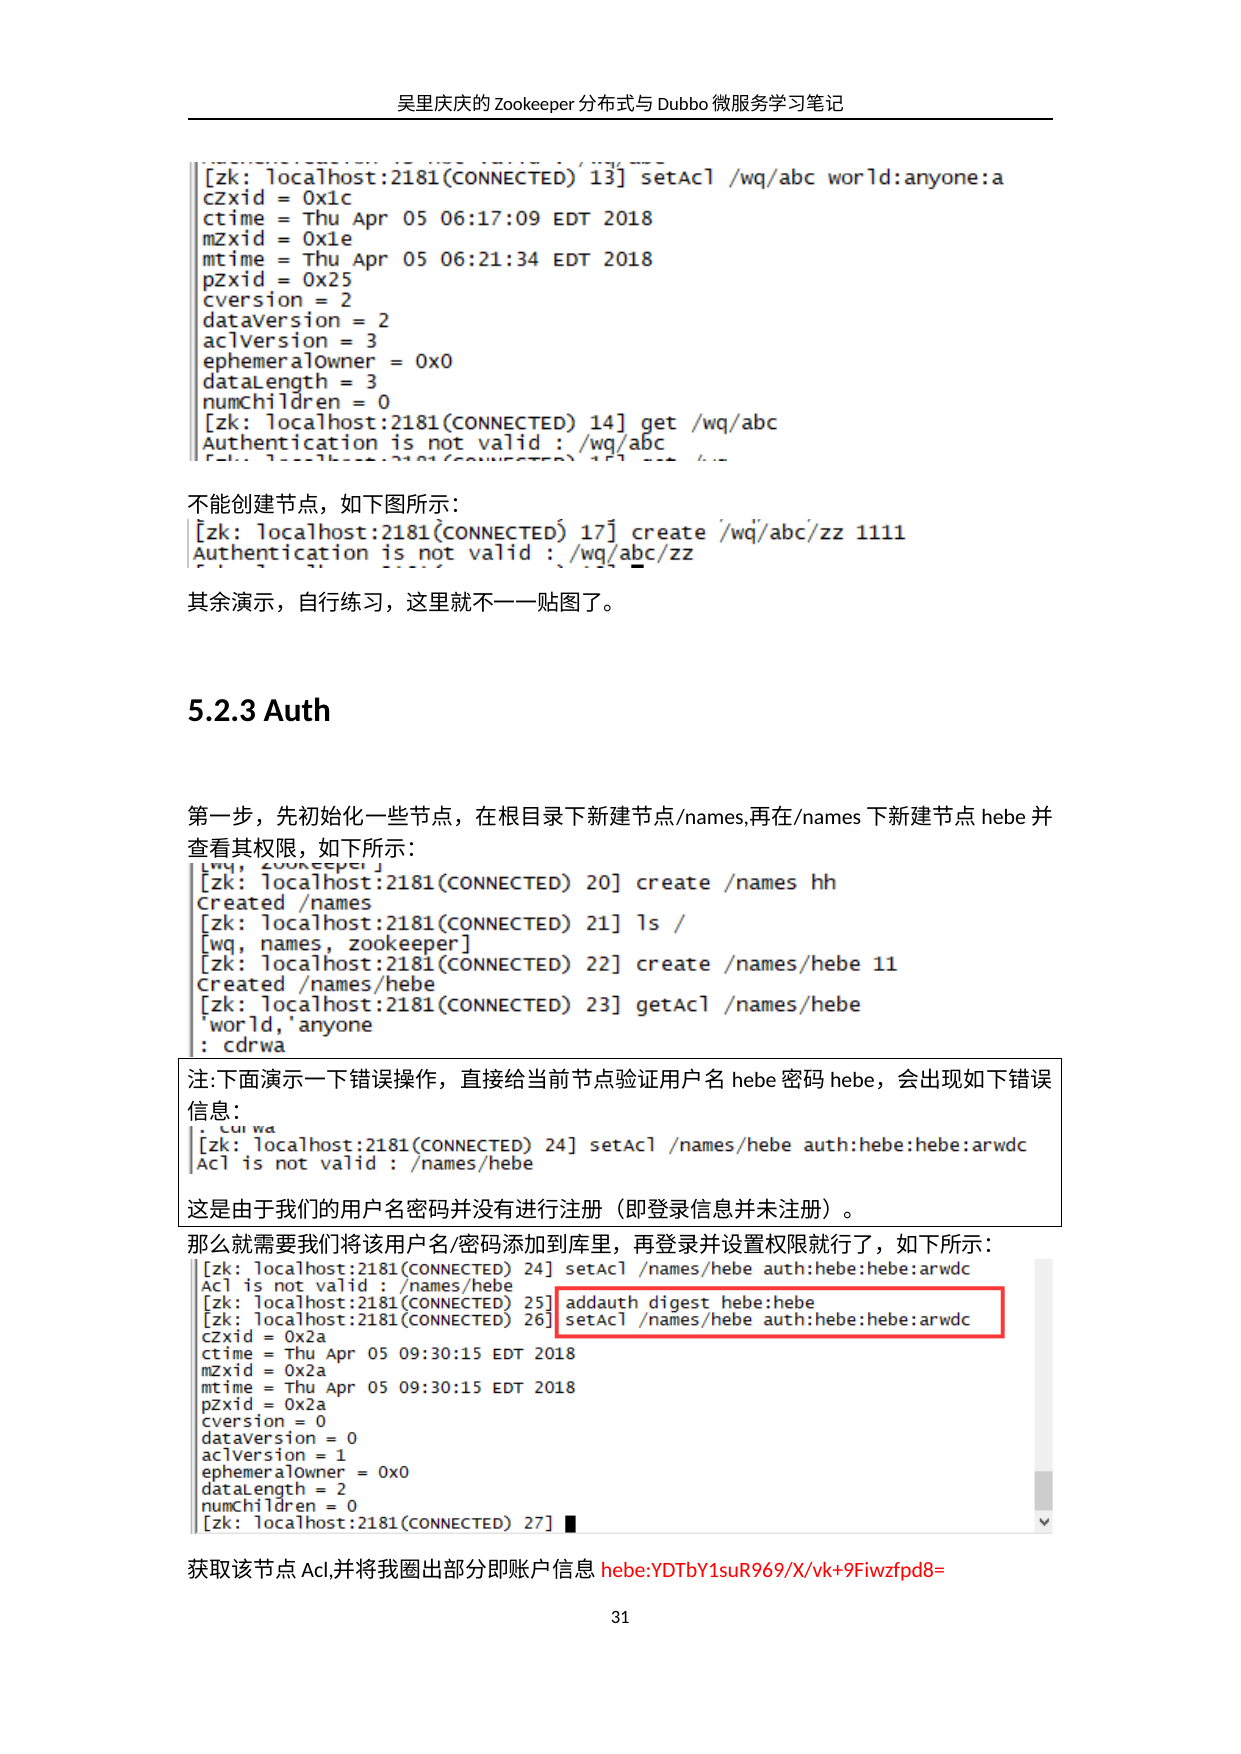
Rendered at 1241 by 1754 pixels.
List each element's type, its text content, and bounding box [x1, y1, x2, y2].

picture [187, 162, 1018, 461]
text 这是由于我们的用户名密码并没有进行注册（即登录信息并未注册）。 [179, 1188, 1061, 1226]
text 其余演示，自行练习，这里就不一一贴图了。 [187, 584, 1053, 617]
picture [187, 863, 916, 1057]
text 获取该节点Acl,并将我圈出部分即账户信息hebe:YDTbY1suR969/X/vk+9Fiwzfpd8= [187, 1552, 1053, 1584]
text 第一步，先初始化一些节点，在根目录下新建节点/names,再在/names下新建节点hebe并查看其权限，如下所示： [187, 798, 1053, 863]
picture [187, 1126, 1053, 1174]
text 那么就需要我们将该用户名/密码添加到库里，再登录并设置权限就行了，如下所示： [187, 1227, 1053, 1259]
text 注:下面演示一下错误操作，直接给当前节点验证用户名hebe密码hebe，会出现如下错误信息： [179, 1059, 1061, 1126]
picture [187, 1259, 1053, 1534]
picture [187, 519, 932, 568]
text 不能创建节点，如下图所示： [187, 487, 1053, 519]
subtitle 5.2.3 Auth [187, 677, 1053, 742]
